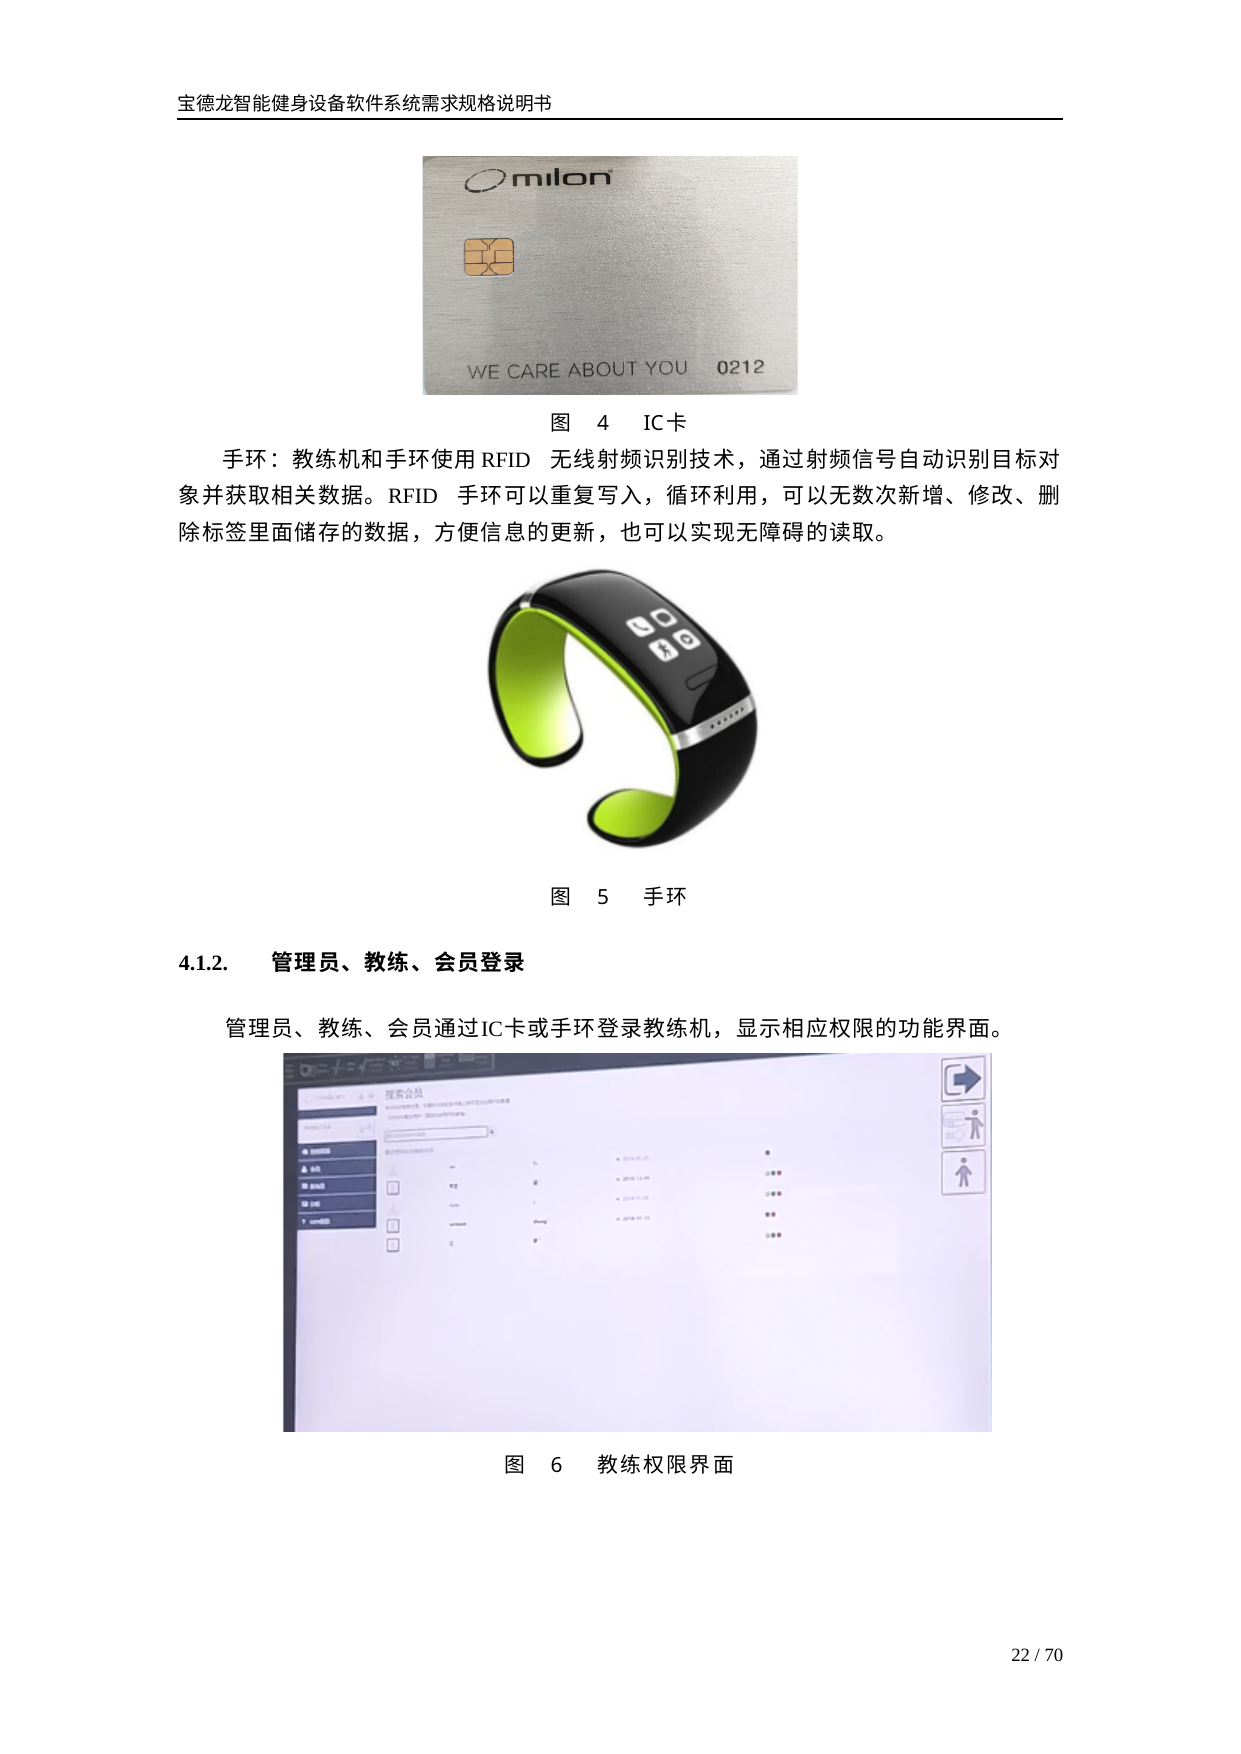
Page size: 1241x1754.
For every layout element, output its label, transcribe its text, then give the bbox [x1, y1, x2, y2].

text 管理员、教练、会员通过IC卡或手环登录教练机，显示相应权限的功能界面。 [222, 1008, 1061, 1045]
picture [422, 156, 798, 395]
text 手环：教练机和手环使用RFID无线射频识别技术，通过射频信号自动识别目标对象并获取相关数据。RFID手环可以重复写入，循环利用，可以无数次新增、修改、删除标签里面储存的数据，方便信息的更新，也可以实现无障碍的读取。 [179, 439, 1061, 549]
picture [283, 1053, 992, 1432]
subtitle 管理员、教练、会员登录 [179, 943, 1061, 979]
picture [469, 559, 769, 866]
text 图 4 IC卡 [179, 403, 1061, 439]
text 图 6 教练权限界面 [179, 1446, 1061, 1482]
text 图 5 手环 [179, 877, 1061, 913]
